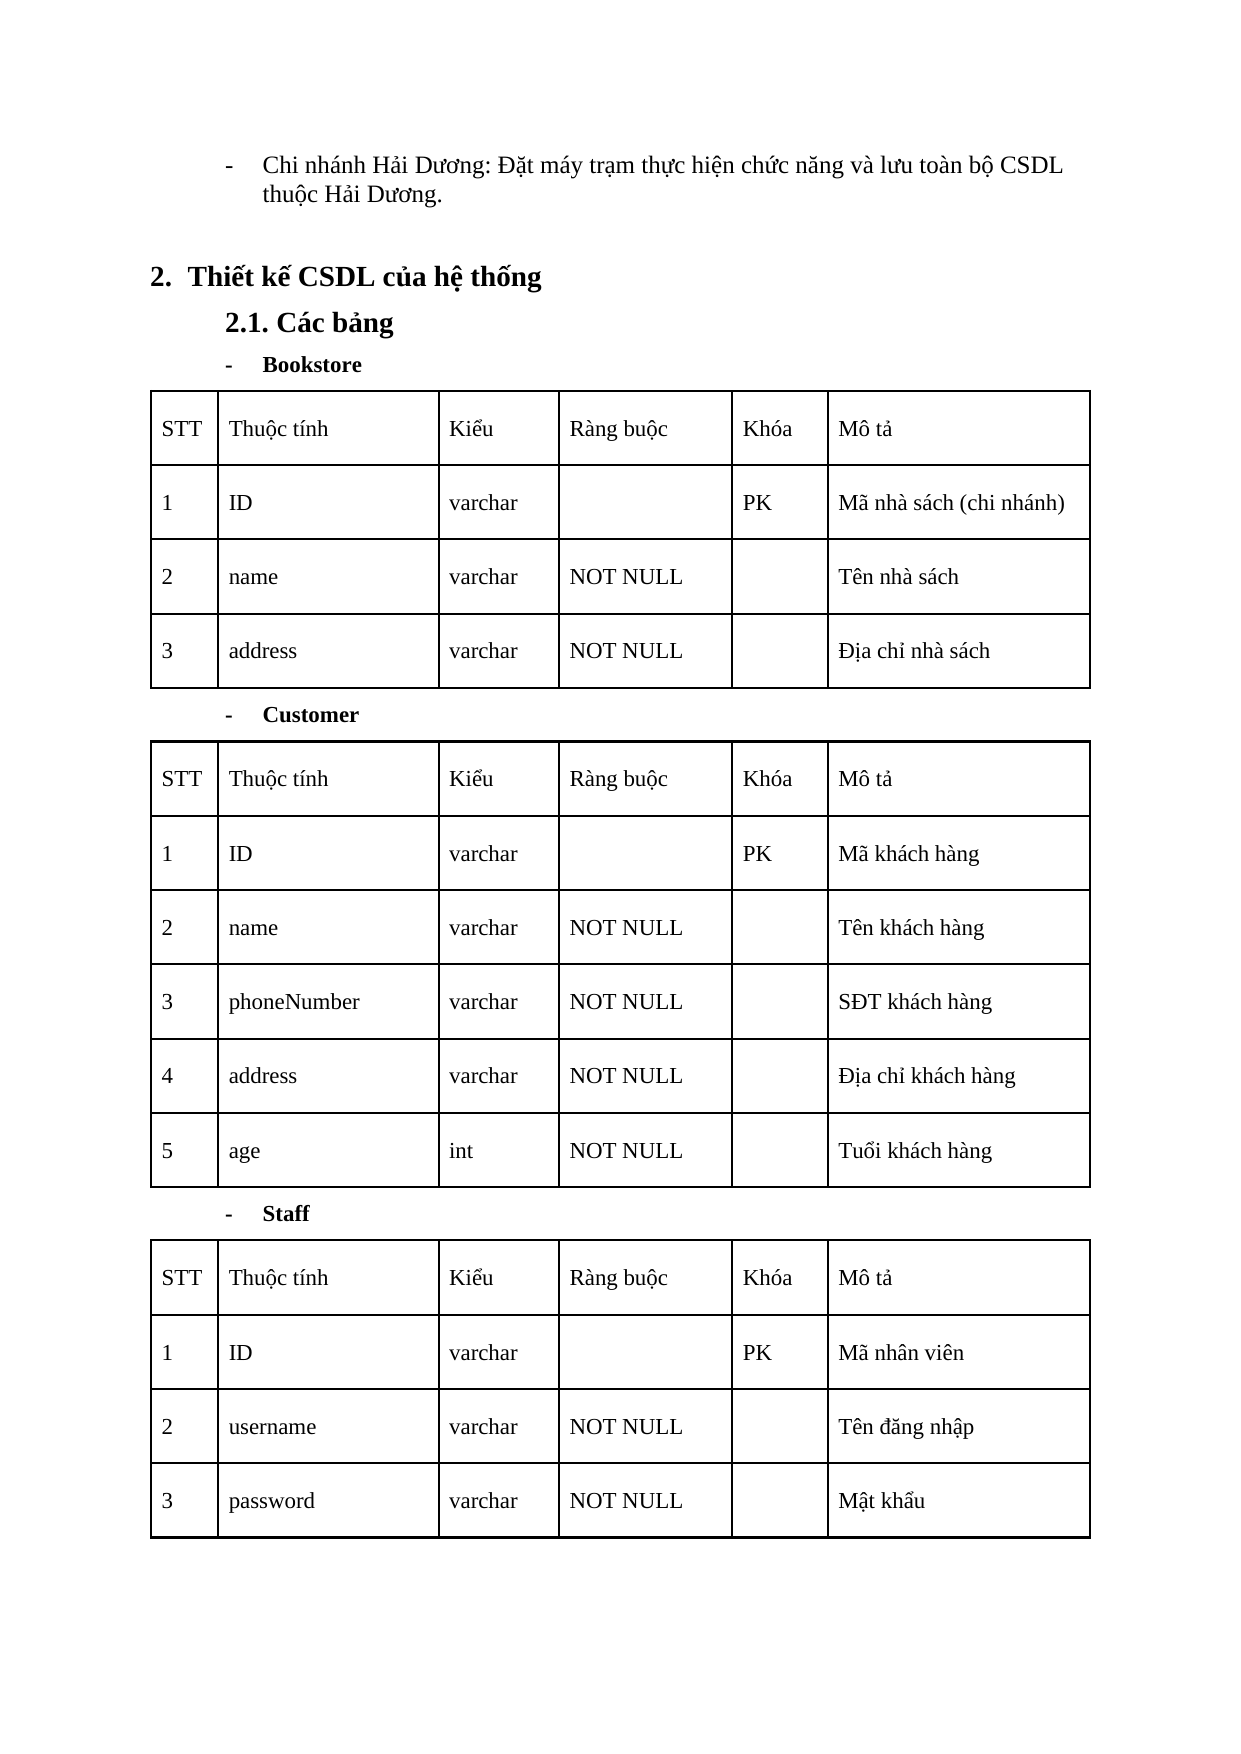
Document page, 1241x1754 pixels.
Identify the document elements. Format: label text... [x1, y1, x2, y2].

table_cell password [219, 1464, 438, 1536]
table_cell PK [733, 817, 827, 889]
table_cell varchar [440, 466, 558, 538]
table_cell Tên khách hàng [829, 891, 1089, 963]
table_cell age [219, 1114, 438, 1186]
table_cell username [219, 1390, 438, 1462]
table_cell [733, 965, 827, 1037]
table_cell 3 [152, 1464, 217, 1536]
table_header Thuộc tính [219, 743, 438, 814]
table_cell varchar [440, 540, 558, 613]
table_cell [560, 466, 731, 538]
table_cell 3 [152, 965, 217, 1037]
table_cell phoneNumber [219, 965, 438, 1037]
table_cell 3 [152, 615, 217, 687]
table_cell NOT NULL [560, 540, 731, 613]
table_cell varchar [440, 615, 558, 687]
table_cell ID [219, 466, 438, 538]
table_cell varchar [440, 1040, 558, 1112]
table_header Khóa [733, 743, 827, 814]
table_cell Mã nhà sách (chi nhánh) [829, 466, 1089, 538]
table_cell 5 [152, 1114, 217, 1186]
table_cell [560, 817, 731, 889]
table_header Thuộc tính [219, 1241, 438, 1314]
table_cell varchar [440, 891, 558, 963]
table_cell NOT NULL [560, 891, 731, 963]
subtitle Thiết kế CSDL của hệ thống [150, 259, 1090, 292]
table_cell NOT NULL [560, 1114, 731, 1186]
table_cell int [440, 1114, 558, 1186]
table_cell NOT NULL [560, 615, 731, 687]
table_cell Mật khẩu [829, 1464, 1089, 1536]
table_cell Tên nhà sách [829, 540, 1089, 613]
table_cell address [219, 1040, 438, 1112]
table_cell ID [219, 817, 438, 889]
table_cell varchar [440, 1390, 558, 1462]
table_cell [733, 1114, 827, 1186]
table_cell Địa chỉ khách hàng [829, 1040, 1089, 1112]
table_cell NOT NULL [560, 1390, 731, 1462]
table_cell [733, 615, 827, 687]
table_header Ràng buộc [560, 743, 731, 814]
table_cell NOT NULL [560, 965, 731, 1037]
table_cell NOT NULL [560, 1040, 731, 1112]
table_cell SĐT khách hàng [829, 965, 1089, 1037]
table_cell [733, 1040, 827, 1112]
table_header Mô tả [829, 743, 1089, 814]
table_header Kiểu [440, 392, 558, 464]
table_cell address [219, 615, 438, 687]
table_header STT [152, 392, 217, 464]
table_cell Địa chỉ nhà sách [829, 615, 1089, 687]
table_cell Mã khách hàng [829, 817, 1089, 889]
table_header STT [152, 1241, 217, 1314]
table_cell varchar [440, 965, 558, 1037]
list Bookstore [225, 351, 1090, 377]
table_cell 1 [152, 1316, 217, 1388]
table_header Ràng buộc [560, 392, 731, 464]
table_header Mô tả [829, 392, 1089, 464]
list Customer [225, 701, 1090, 728]
table_header Khóa [733, 1241, 827, 1314]
table_cell [733, 891, 827, 963]
table_header Mô tả [829, 1241, 1089, 1314]
list Staff [225, 1201, 1090, 1227]
table_cell PK [733, 1316, 827, 1388]
table_cell Tên đăng nhập [829, 1390, 1089, 1462]
table_header Ràng buộc [560, 1241, 731, 1314]
table_cell 2 [152, 891, 217, 963]
table_cell varchar [440, 1316, 558, 1388]
table_header Khóa [733, 392, 827, 464]
table_cell varchar [440, 1464, 558, 1536]
table_cell 4 [152, 1040, 217, 1112]
table_cell [733, 1464, 827, 1536]
table_cell PK [733, 466, 827, 538]
table_cell [733, 540, 827, 613]
table_header Thuộc tính [219, 392, 438, 464]
table_cell name [219, 891, 438, 963]
table_cell name [219, 540, 438, 613]
table_cell 2 [152, 1390, 217, 1462]
table_cell ID [219, 1316, 438, 1388]
table_cell [560, 1316, 731, 1388]
table_cell Tuổi khách hàng [829, 1114, 1089, 1186]
table_cell NOT NULL [560, 1464, 731, 1536]
table_header Kiểu [440, 743, 558, 814]
table_header STT [152, 743, 217, 814]
table_header Kiểu [440, 1241, 558, 1314]
list Chi nhánh Hải Dương: Đặt máy trạm thực hiện chức năng và lưu toàn bộ CSDL thuộc Hải Dương. [225, 150, 1090, 207]
table_cell [733, 1390, 827, 1462]
table_cell varchar [440, 817, 558, 889]
table_cell 1 [152, 817, 217, 889]
subtitle 2.1. Các bảng [150, 305, 1090, 338]
table_cell 1 [152, 466, 217, 538]
table_cell Mã nhân viên [829, 1316, 1089, 1388]
table_cell 2 [152, 540, 217, 613]
